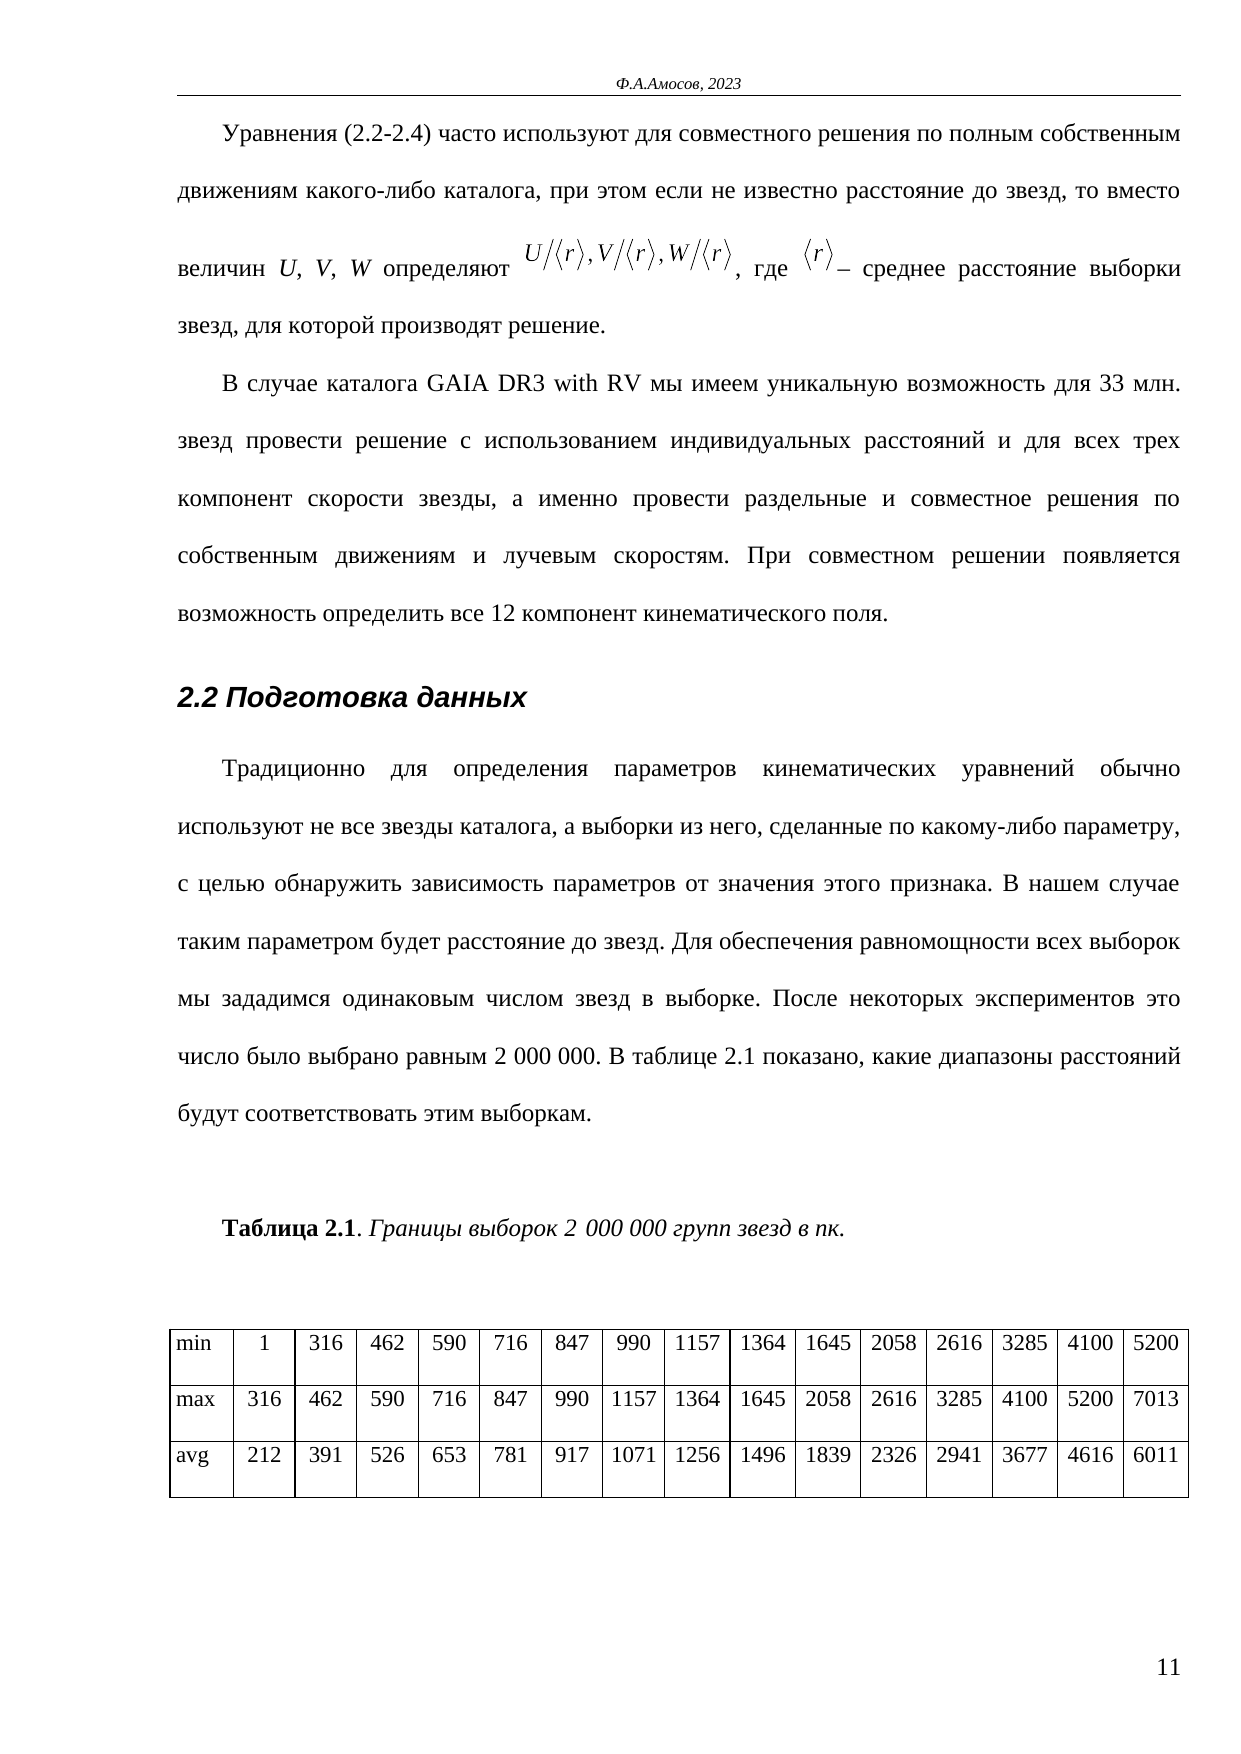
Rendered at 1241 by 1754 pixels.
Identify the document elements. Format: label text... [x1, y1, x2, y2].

table_header 590 [419, 1330, 479, 1384]
table_header 3285 [993, 1330, 1057, 1384]
table_cell 391 [296, 1442, 356, 1497]
table_cell 590 [357, 1386, 418, 1441]
table_header 990 [603, 1330, 664, 1384]
table_cell 3677 [993, 1442, 1057, 1497]
table_cell 653 [419, 1442, 479, 1497]
text В случае каталога GAIA DR3 with RV мы имеем уникальную возможность для 33 млн. звезд провести решение с использованием индивидуальных расстояний и для всех трех компонент скорости звезды, а именно провести раздельные и совместное решения по собственным движениям и лучевым скоростям. При совместном решении появляется возможность определить все 12 компонент кинематического поля. [177, 368, 1181, 626]
table_cell 5200 [1058, 1386, 1123, 1441]
table_header 2058 [861, 1330, 926, 1384]
subtitle 2.2 Подготовка данных [177, 680, 1181, 714]
table_cell 2616 [861, 1386, 926, 1441]
table_header 1157 [665, 1330, 729, 1384]
table_header 716 [480, 1330, 541, 1384]
table_cell 1256 [665, 1442, 729, 1497]
table_cell 1071 [603, 1442, 664, 1497]
table_header 1364 [731, 1330, 795, 1384]
table_cell 2058 [796, 1386, 860, 1441]
table_cell 1496 [731, 1442, 795, 1497]
table_cell 4100 [993, 1386, 1057, 1441]
text Таблица 2.1. Границы выборок 2 000 000 групп звезд в пк. [177, 1213, 1181, 1242]
table_header min [171, 1330, 233, 1384]
table_cell max [171, 1386, 233, 1441]
table_cell 847 [480, 1386, 541, 1441]
table_header 5200 [1124, 1330, 1188, 1384]
table_cell 3285 [927, 1386, 992, 1441]
table_cell 1364 [665, 1386, 729, 1441]
table_header 316 [296, 1330, 356, 1384]
table_header 2616 [927, 1330, 992, 1384]
table_cell 2326 [861, 1442, 926, 1497]
table_cell 462 [296, 1386, 356, 1441]
text Уравнения (2.2-2.4) часто используют для совместного решения по полным собственным движениям какого-либо каталога, при этом если не известно расстояние до звезд, то вместо величин U, V, W определяют , где – среднее расстояние выборки звезд, для которой производят решение. [177, 118, 1181, 339]
table_cell 716 [419, 1386, 479, 1441]
table_cell 526 [357, 1442, 418, 1497]
table_header 4100 [1058, 1330, 1123, 1384]
table_cell 781 [480, 1442, 541, 1497]
table_cell 1839 [796, 1442, 860, 1497]
table_cell 316 [234, 1386, 294, 1441]
text Традиционно для определения параметров кинематических уравнений обычно используют не все звезды каталога, а выборки из него, сделанные по какому-либо параметру, с целью обнаружить зависимость параметров от значения этого признака. В нашем случае таким параметром будет расстояние до звезд. Для обеспечения равномощности всех выборок мы зададимся одинаковым числом звезд в выборке. После некоторых экспериментов это число было выбрано равным 2 000 000. В таблице 2.1 показано, какие диапазоны расстояний будут соответствовать этим выборкам. [177, 753, 1181, 1127]
table_cell 7013 [1124, 1386, 1188, 1441]
table_cell 2941 [927, 1442, 992, 1497]
table_header 1 [234, 1330, 294, 1384]
table_header 1645 [796, 1330, 860, 1384]
table_cell 1157 [603, 1386, 664, 1441]
table_cell 1645 [731, 1386, 795, 1441]
table_header 847 [542, 1330, 602, 1384]
table_cell 990 [542, 1386, 602, 1441]
table_cell 917 [542, 1442, 602, 1497]
table_cell avg [171, 1442, 233, 1497]
table_header 462 [357, 1330, 418, 1384]
table_cell 212 [234, 1442, 294, 1497]
table_cell 4616 [1058, 1442, 1123, 1497]
table_cell 6011 [1124, 1442, 1188, 1497]
